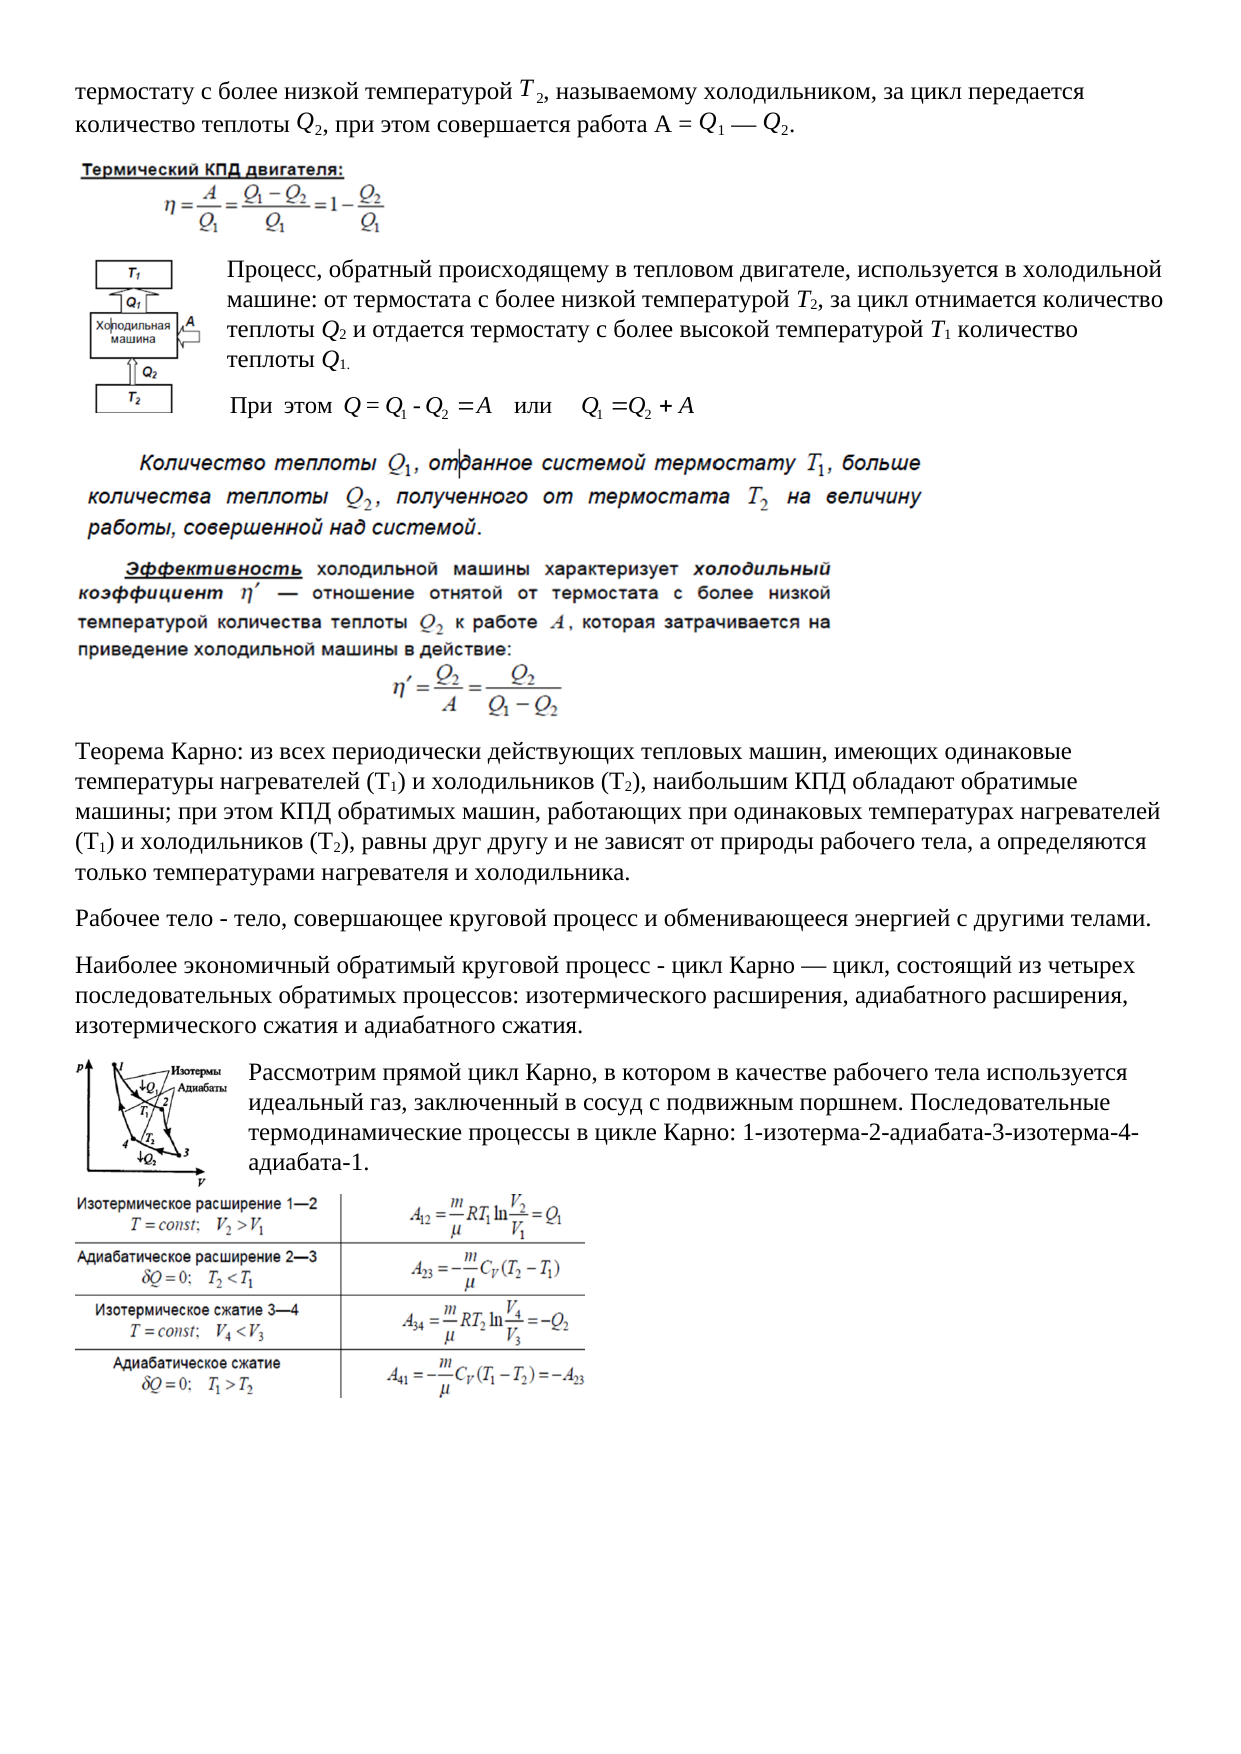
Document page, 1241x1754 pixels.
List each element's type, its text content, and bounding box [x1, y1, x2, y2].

text Рассмотрим прямой цикл Карно, в котором в качестве рабочего тела используется идеальный газ, заключенный в сосуд с подвижным поршнем. Последовательные термодинамические процессы в цикле Карно: 1-изотерма-2-адиабата-3-изотерма-4-адиабата-1. [230, 1058, 1165, 1177]
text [75, 75, 1165, 140]
picture [75, 560, 838, 719]
picture [75, 157, 433, 237]
picture [75, 1058, 230, 1189]
text Процесс, обратный происходящему в тепловом двигателе, используется в холодильной машине: от термостата с более низкой температурой Т2, за цикл отнимается количество теплоты Q2 и отдается термостату с более высокой температурой T1 количество теплоты Q1. [75, 254, 1165, 373]
picture [75, 449, 929, 543]
picture [75, 258, 208, 414]
picture [75, 1194, 585, 1398]
text Наиболее экономичный обратимый круговой процесс - цикл Карно — цикл, состоящий из четырех последовательных обратимых процессов: изотермического расширения, адиабатного расширения, изотермического сжатия и адиабатного сжатия. [75, 951, 1165, 1040]
text Рабочее тело - тело, совершающее круговой процесс и обменивающееся энергией с другими телами. [75, 904, 1165, 933]
text Теорема Карно: из всех периодически действующих тепловых машин, имеющих одинаковые температуры нагревателей (Т1) и холодильников (Т2), наибольшим КПД обладают обратимые машины; при этом КПД обратимых машин, работающих при одинаковых температурах нагревателей (Т1) и холодильников (Т2), равны друг другу и не зависят от природы рабочего тела, а определяются только температурами нагревателя и холодильника. [75, 737, 1165, 886]
